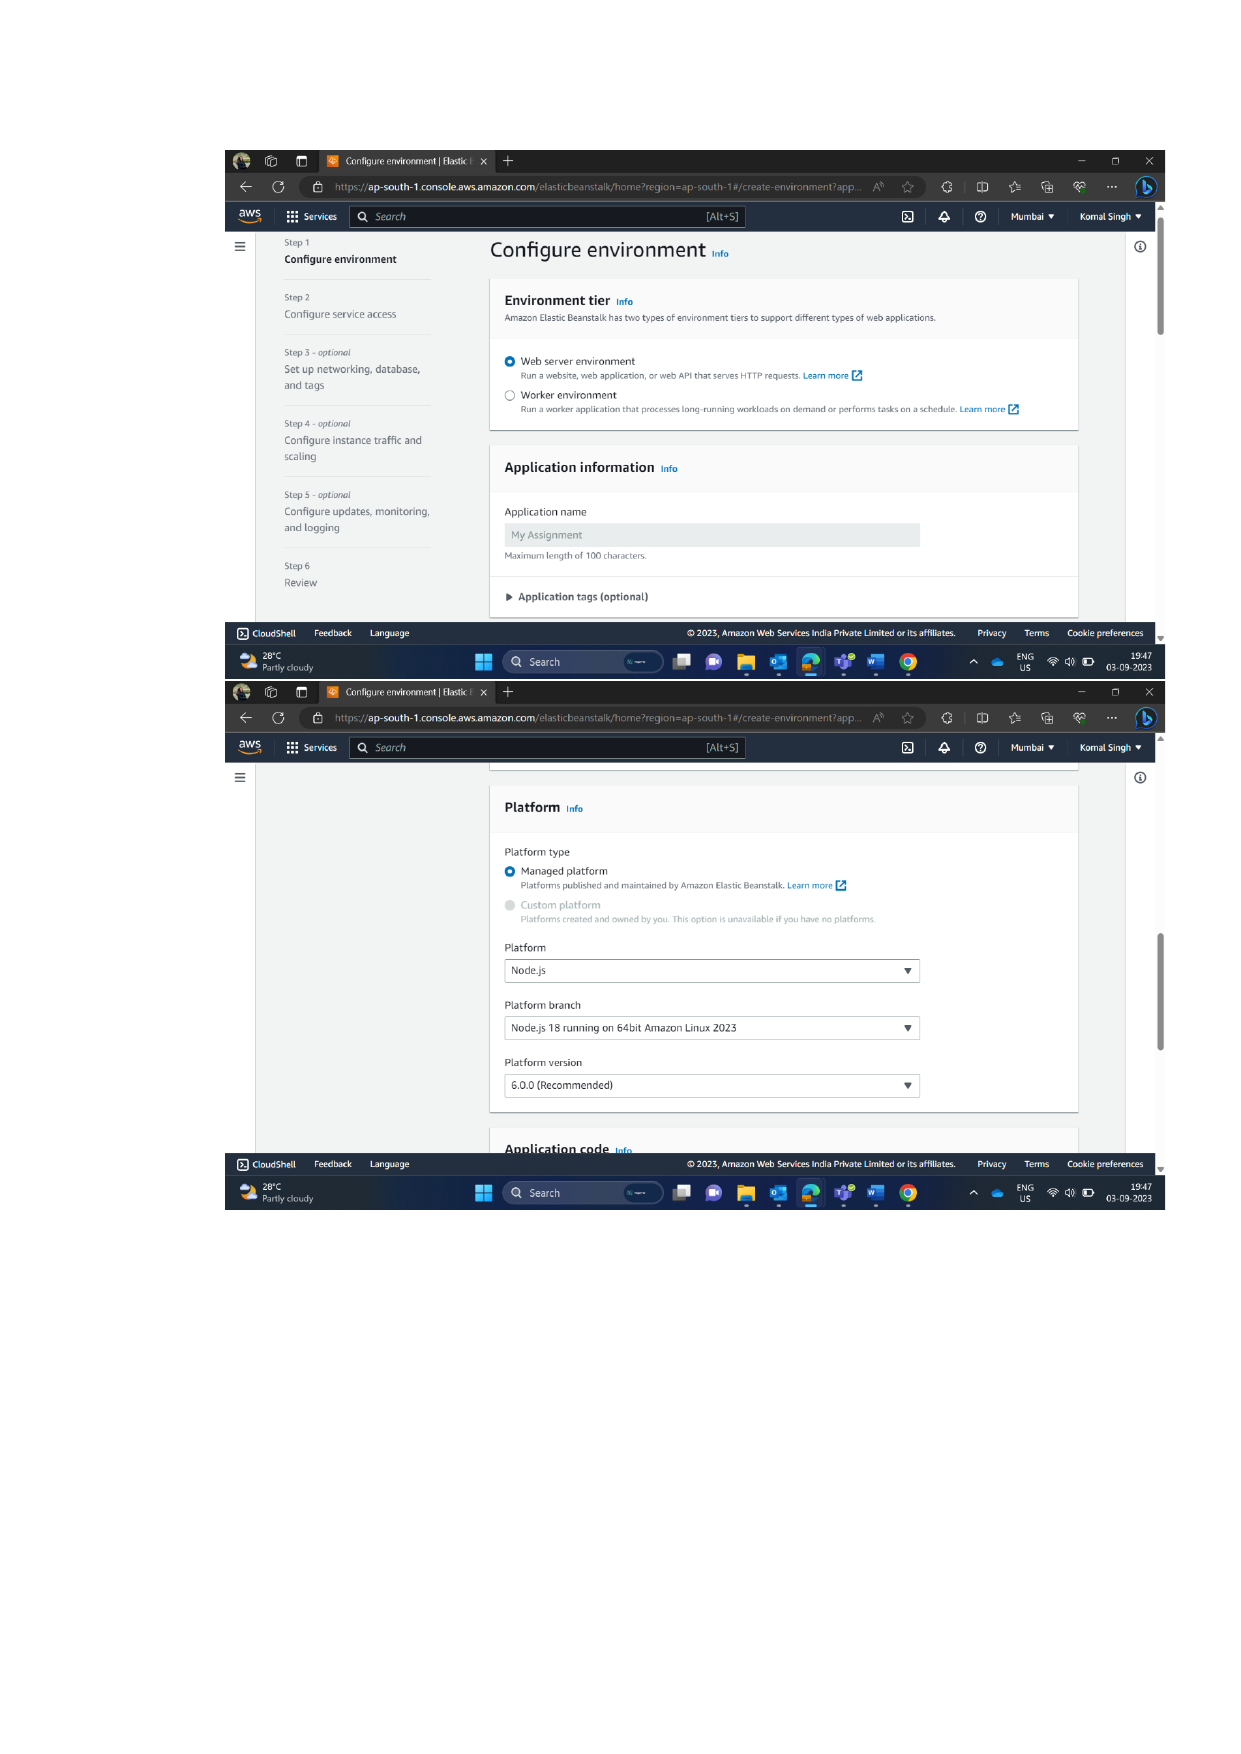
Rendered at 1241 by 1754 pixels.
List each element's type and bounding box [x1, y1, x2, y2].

picture [225, 681, 1166, 1210]
picture [225, 150, 1166, 679]
